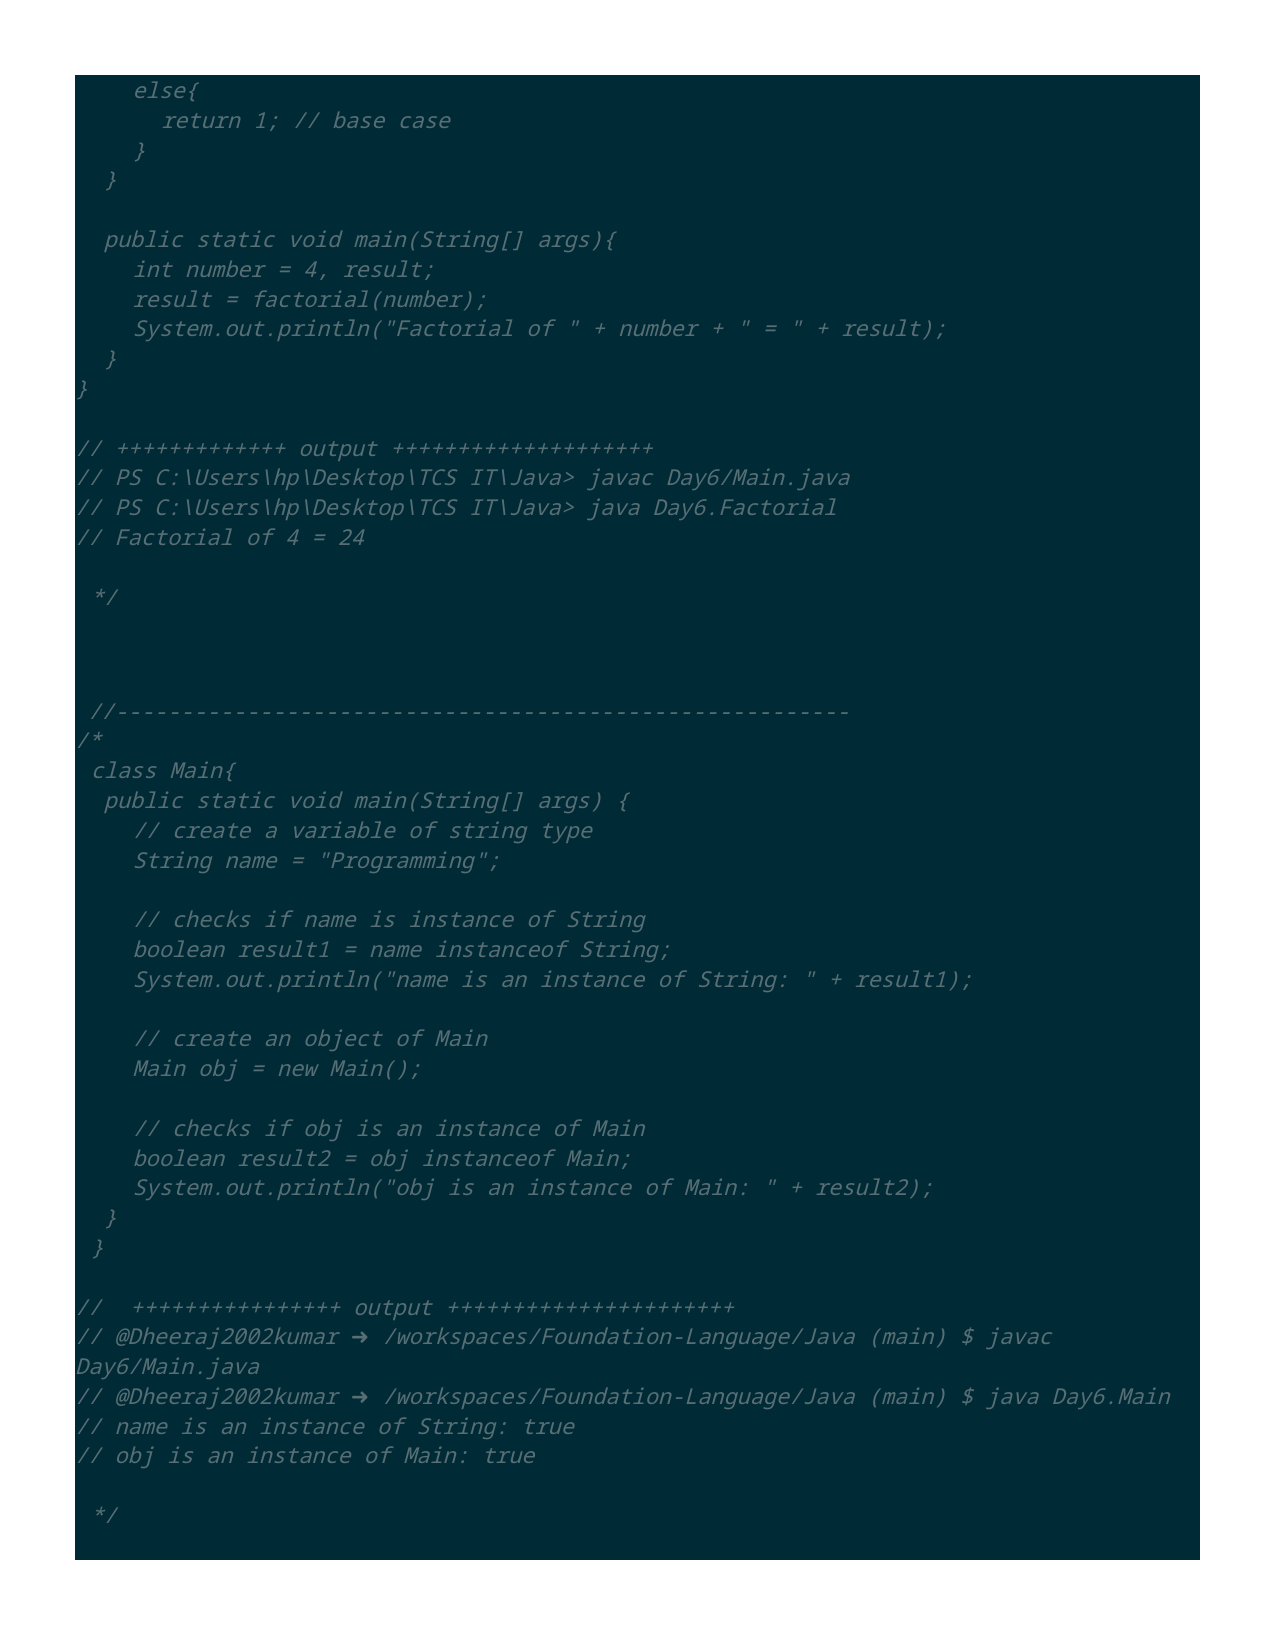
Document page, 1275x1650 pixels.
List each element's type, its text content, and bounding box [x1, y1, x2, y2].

text String name = "Programming"; [75, 845, 1200, 874]
text System.out.println("name is an instance of String: " + result1); [75, 964, 1200, 994]
text */ [75, 581, 1200, 611]
text else{ [75, 75, 1200, 105]
text public static void main(String[] args) { [75, 785, 1200, 815]
text public static void main(String[] args){ [75, 224, 1200, 254]
text // @Dheeraj2002kumar ➜ /workspaces/Foundation-Language/Java (main) $ javac Day6/Main.java [75, 1321, 1200, 1381]
text } [75, 373, 1200, 403]
text Main obj = new Main(); [75, 1053, 1200, 1083]
text // Factorial of 4 = 24 [75, 522, 1200, 552]
text System.out.println("Factorial of " + number + " = " + result); [75, 313, 1200, 343]
text class Main{ [75, 755, 1200, 785]
text boolean result2 = obj instanceof Main; [75, 1143, 1200, 1172]
text /* [75, 726, 1200, 755]
text return 1; // base case [75, 105, 1200, 134]
text //-------------------------------------------------------- [75, 696, 1200, 726]
text // name is an instance of String: true [75, 1411, 1200, 1441]
text } [75, 1232, 1200, 1262]
text // PS C:\Users\hp\Desktop\TCS IT\Java> java Day6.Factorial [75, 492, 1200, 522]
text int number = 4, result; [75, 254, 1200, 283]
text // ++++++++++++++++ output ++++++++++++++++++++++ [75, 1292, 1200, 1321]
text System.out.println("obj is an instance of Main: " + result2); [75, 1172, 1200, 1202]
text } [75, 1202, 1200, 1232]
text // +++++++++++++ output ++++++++++++++++++++ [75, 432, 1200, 462]
text } [75, 343, 1200, 373]
text // create an object of Main [75, 1023, 1200, 1053]
text // PS C:\Users\hp\Desktop\TCS IT\Java> javac Day6/Main.java [75, 462, 1200, 492]
text // checks if obj is an instance of Main [75, 1113, 1200, 1143]
text // create a variable of string type [75, 815, 1200, 845]
text result = factorial(number); [75, 283, 1200, 313]
text // obj is an instance of Main: true [75, 1441, 1200, 1470]
text // @Dheeraj2002kumar ➜ /workspaces/Foundation-Language/Java (main) $ java Day6.Main [75, 1381, 1200, 1411]
text boolean result1 = name instanceof String; [75, 934, 1200, 964]
text } [75, 164, 1200, 194]
text // checks if name is instance of String [75, 904, 1200, 934]
text } [75, 134, 1200, 164]
text */ [75, 1500, 1200, 1530]
